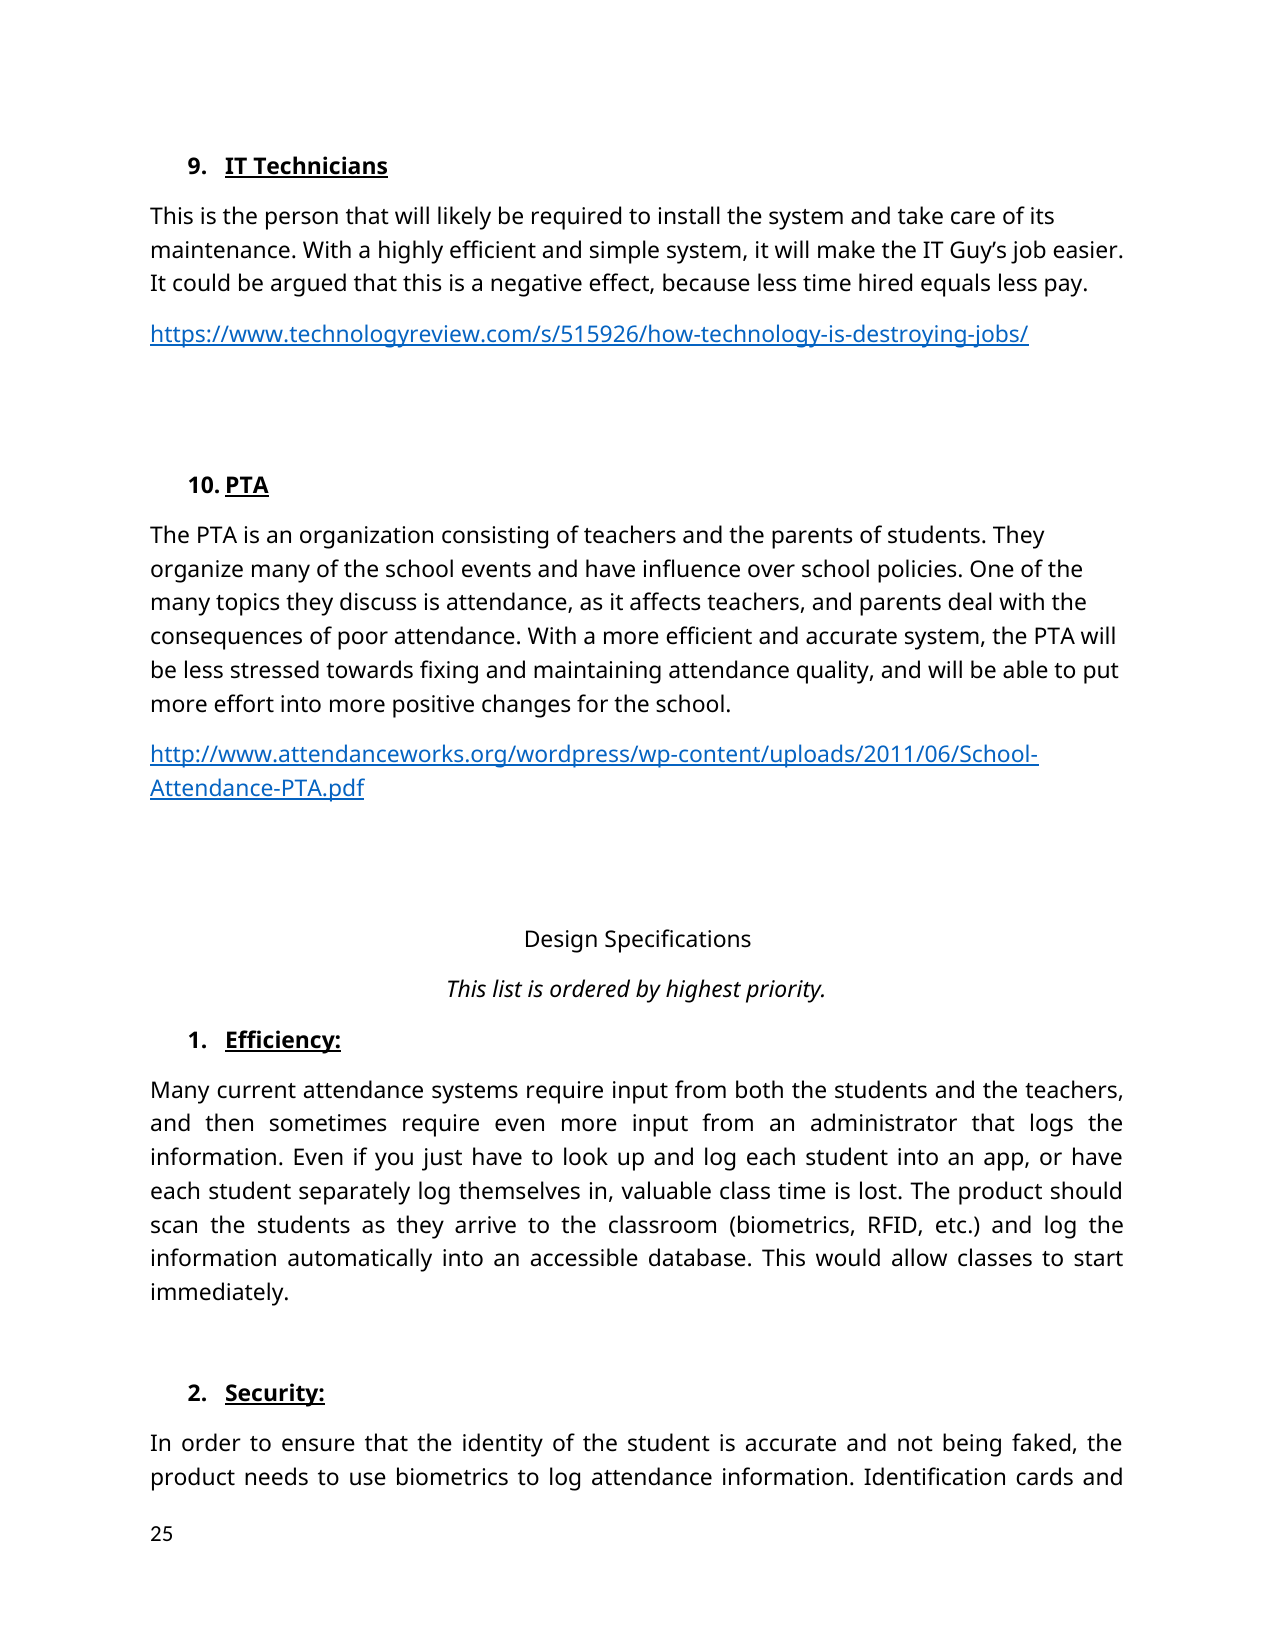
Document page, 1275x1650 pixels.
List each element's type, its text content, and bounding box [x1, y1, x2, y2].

text https://www.technologyreview.com/s/515926/how-technology-is-destroying-jobs/ [150, 318, 1125, 349]
list PTA [187, 469, 1125, 500]
list Efficiency: [187, 1024, 1125, 1055]
text Design Specifications [150, 923, 1125, 954]
text This list is ordered by highest priority. [150, 973, 1125, 1004]
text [150, 1427, 1125, 1492]
text The PTA is an organization consisting of teachers and the parents of students. They organize many of the school events and have influence over school policies. One of the many topics they discuss is attendance, as it affects teachers, and parents deal with the consequences of poor attendance. With a more efficient and accurate system, the PTA will be less stressed towards fixing and maintaining attendance quality, and will be able to put more effort into more positive changes for the school. [150, 519, 1125, 719]
text Many current attendance systems require input from both the students and the teachers, and then sometimes require even more input from an administrator that logs the information. Even if you just have to look up and log each student into an app, or have each student separately log themselves in, valuable class time is lost. The product should scan the students as they arrive to the classroom (biometrics, RFID, etc.) and log the information automatically into an accessible database. This would allow classes to start immediately. [150, 1073, 1125, 1307]
list IT Technicians [187, 150, 1125, 181]
text This is the person that will likely be required to install the system and take care of its maintenance. With a highly efficient and simple system, it will make the IT Guy’s job easier. It could be argued that this is a negative effect, because less time hired equals less pay. [150, 200, 1125, 298]
text http://www.attendanceworks.org/wordpress/wp-content/uploads/2011/06/School-Attendance-PTA.pdf [150, 738, 1125, 803]
list Security: [187, 1377, 1125, 1408]
